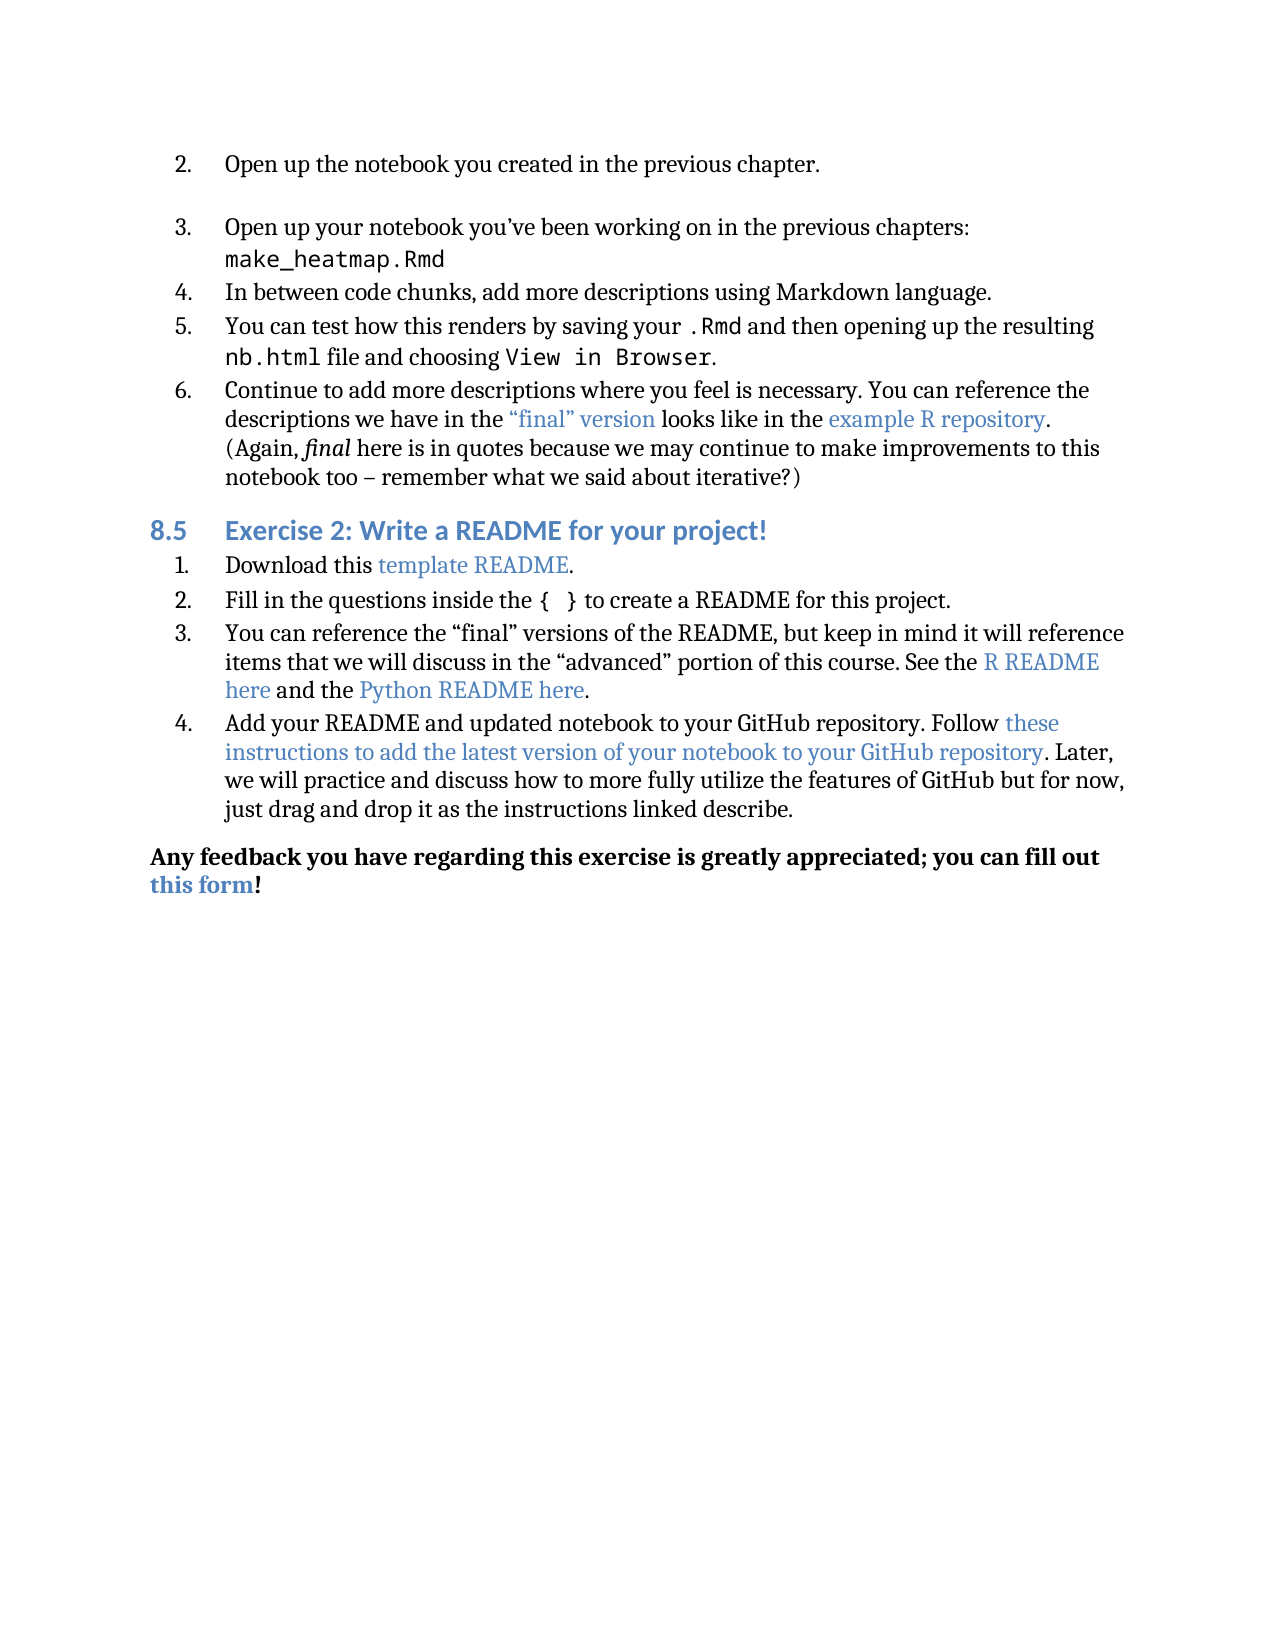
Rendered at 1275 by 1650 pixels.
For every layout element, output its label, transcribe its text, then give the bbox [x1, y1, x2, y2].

list Open up your notebook you’ve been working on in the previous chapters: make_heatmap.Rmd [175, 211, 1125, 274]
list In between code chunks, add more descriptions using Markdown language. [175, 277, 1125, 306]
list Download this template README. [175, 551, 1125, 580]
list You can reference the “final” versions of the README, but keep in mind it will reference items that we will discuss in the “advanced” portion of this course. See the R README here and the Python README here. [175, 619, 1125, 705]
list Fill in the questions inside the { } to create a README for this project. [175, 584, 1125, 615]
list Continue to add more descriptions where you feel is necessary. You can reference the descriptions we have in the “final” version looks like in the example R repository. (Again, final here is in quotes because we may continue to make improvements to this notebook too – remember what we said about iterative?) [175, 376, 1125, 491]
subtitle 8.5 Exercise 2: Write a README for your project! [150, 512, 1125, 548]
list Add your README and updated notebook to your GitHub repository. Follow these instructions to add the latest version of your notebook to your GitHub repository. Later, we will practice and discuss how to more fully utilize the features of GitHub but for now, just drag and drop it as the instructions linked describe. [175, 709, 1125, 824]
list You can test how this renders by saving your .Rmd and then opening up the resulting nb.html file and choosing View in Browser. [175, 310, 1125, 372]
text Any feedback you have regarding this exercise is greatly appreciated; you can fill out this form! [150, 843, 1125, 900]
list Open up the notebook you created in the previous chapter. [175, 150, 1125, 207]
